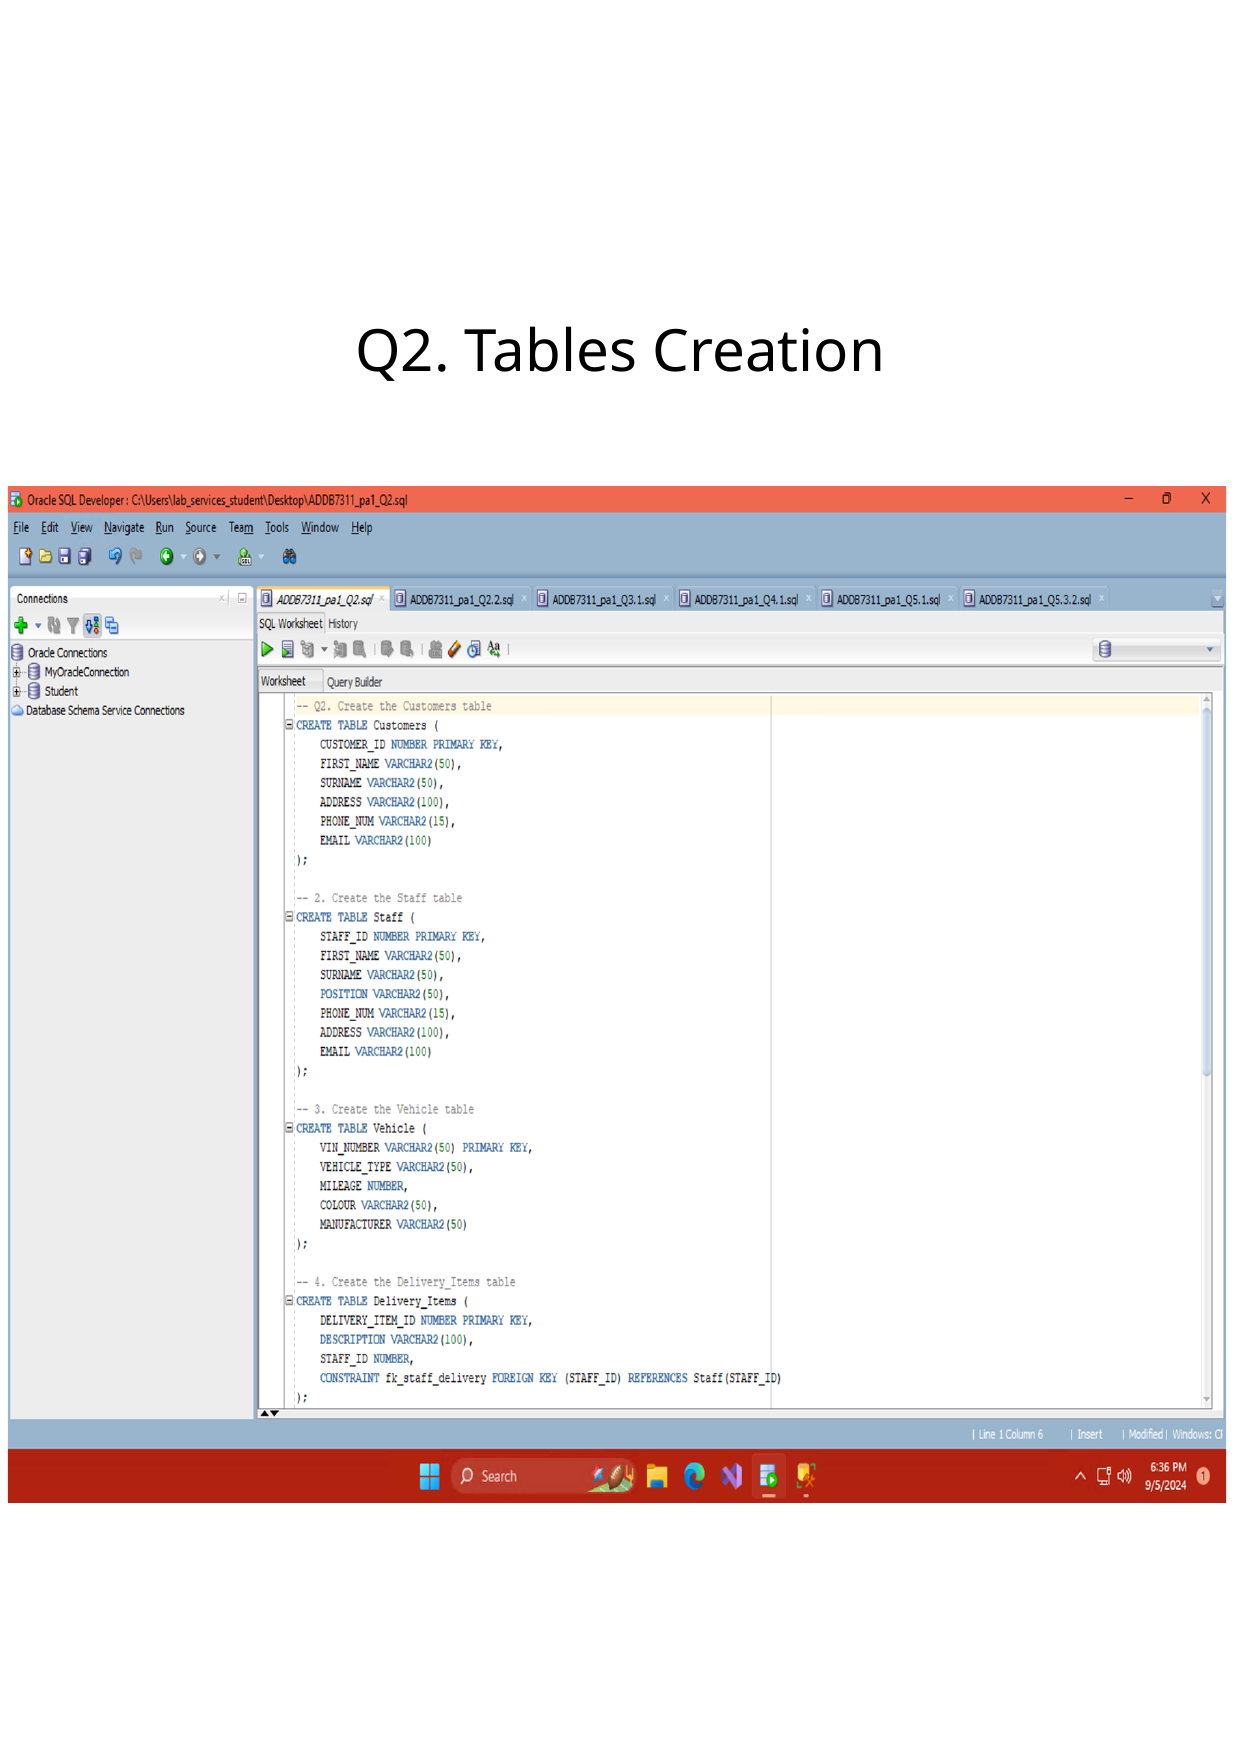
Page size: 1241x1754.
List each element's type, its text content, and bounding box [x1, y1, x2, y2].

text Q2. Tables Creation [150, 309, 1090, 388]
picture [7, 486, 1227, 1503]
